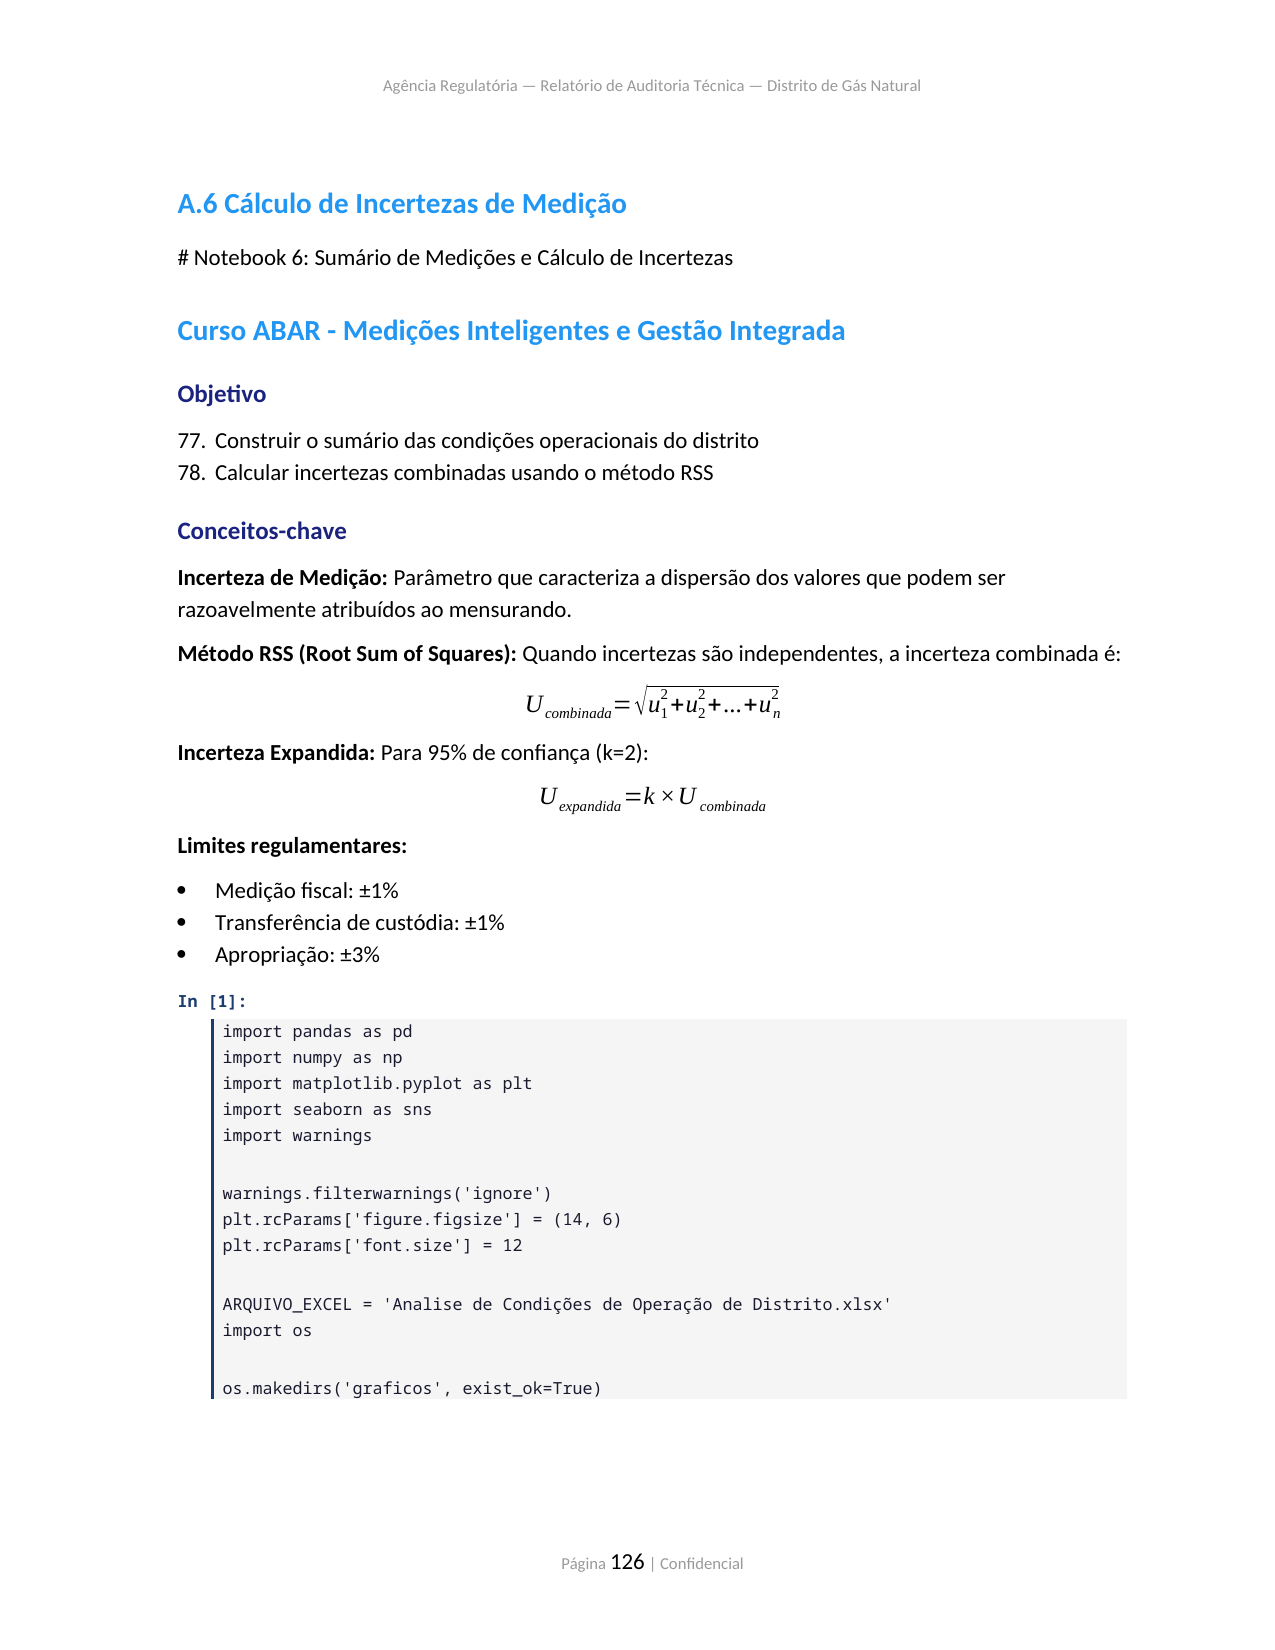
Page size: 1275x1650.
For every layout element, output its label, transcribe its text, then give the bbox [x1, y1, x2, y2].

text ARQUIVO_EXCEL = 'Analise de Condições de Operação de Distrito.xlsx' [214, 1292, 1127, 1315]
text import os [214, 1318, 1127, 1341]
text plt.rcParams['font.size'] = 12 [214, 1234, 1127, 1257]
subtitle A.6 Cálculo de Incertezas de Medição [177, 185, 1127, 221]
text import warnings [214, 1123, 1127, 1146]
text os.makedirs('graficos', exist_ok=True) [214, 1376, 1127, 1399]
text # Notebook 6: Sumário de Medições e Cálculo de Incertezas [177, 243, 1127, 271]
text Limites regulamentares: [177, 831, 1127, 859]
text import seaborn as sns [214, 1097, 1127, 1120]
text Incerteza Expandida: Para 95% de confiança (k=2): [177, 738, 1127, 767]
text import pandas as pd [214, 1019, 1127, 1042]
text In [1]: [177, 989, 1127, 1012]
text import numpy as np [214, 1045, 1127, 1068]
subtitle Objetivo [177, 378, 1127, 409]
list Medição fiscal: ±1% [177, 876, 1127, 904]
list Calcular incertezas combinadas usando o método RSS [177, 458, 1127, 486]
subtitle Curso ABAR - Medições Inteligentes e Gestão Integrada [177, 312, 1127, 348]
list Apropriação: ±3% [177, 940, 1127, 968]
subtitle Conceitos-chave [177, 515, 1127, 546]
text Incerteza de Medição: Parâmetro que caracteriza a dispersão dos valores que podem ser razoavelmente atribuídos ao mensurando. [177, 563, 1127, 623]
text plt.rcParams['figure.figsize'] = (14, 6) [214, 1208, 1127, 1231]
text import matplotlib.pyplot as plt [214, 1071, 1127, 1094]
text Método RSS (Root Sum of Squares): Quando incertezas são independentes, a incerteza combinada é: [177, 639, 1127, 668]
list Construir o sumário das condições operacionais do distrito [177, 426, 1127, 454]
list Transferência de custódia: ±1% [177, 908, 1127, 936]
text warnings.filterwarnings('ignore') [214, 1182, 1127, 1204]
